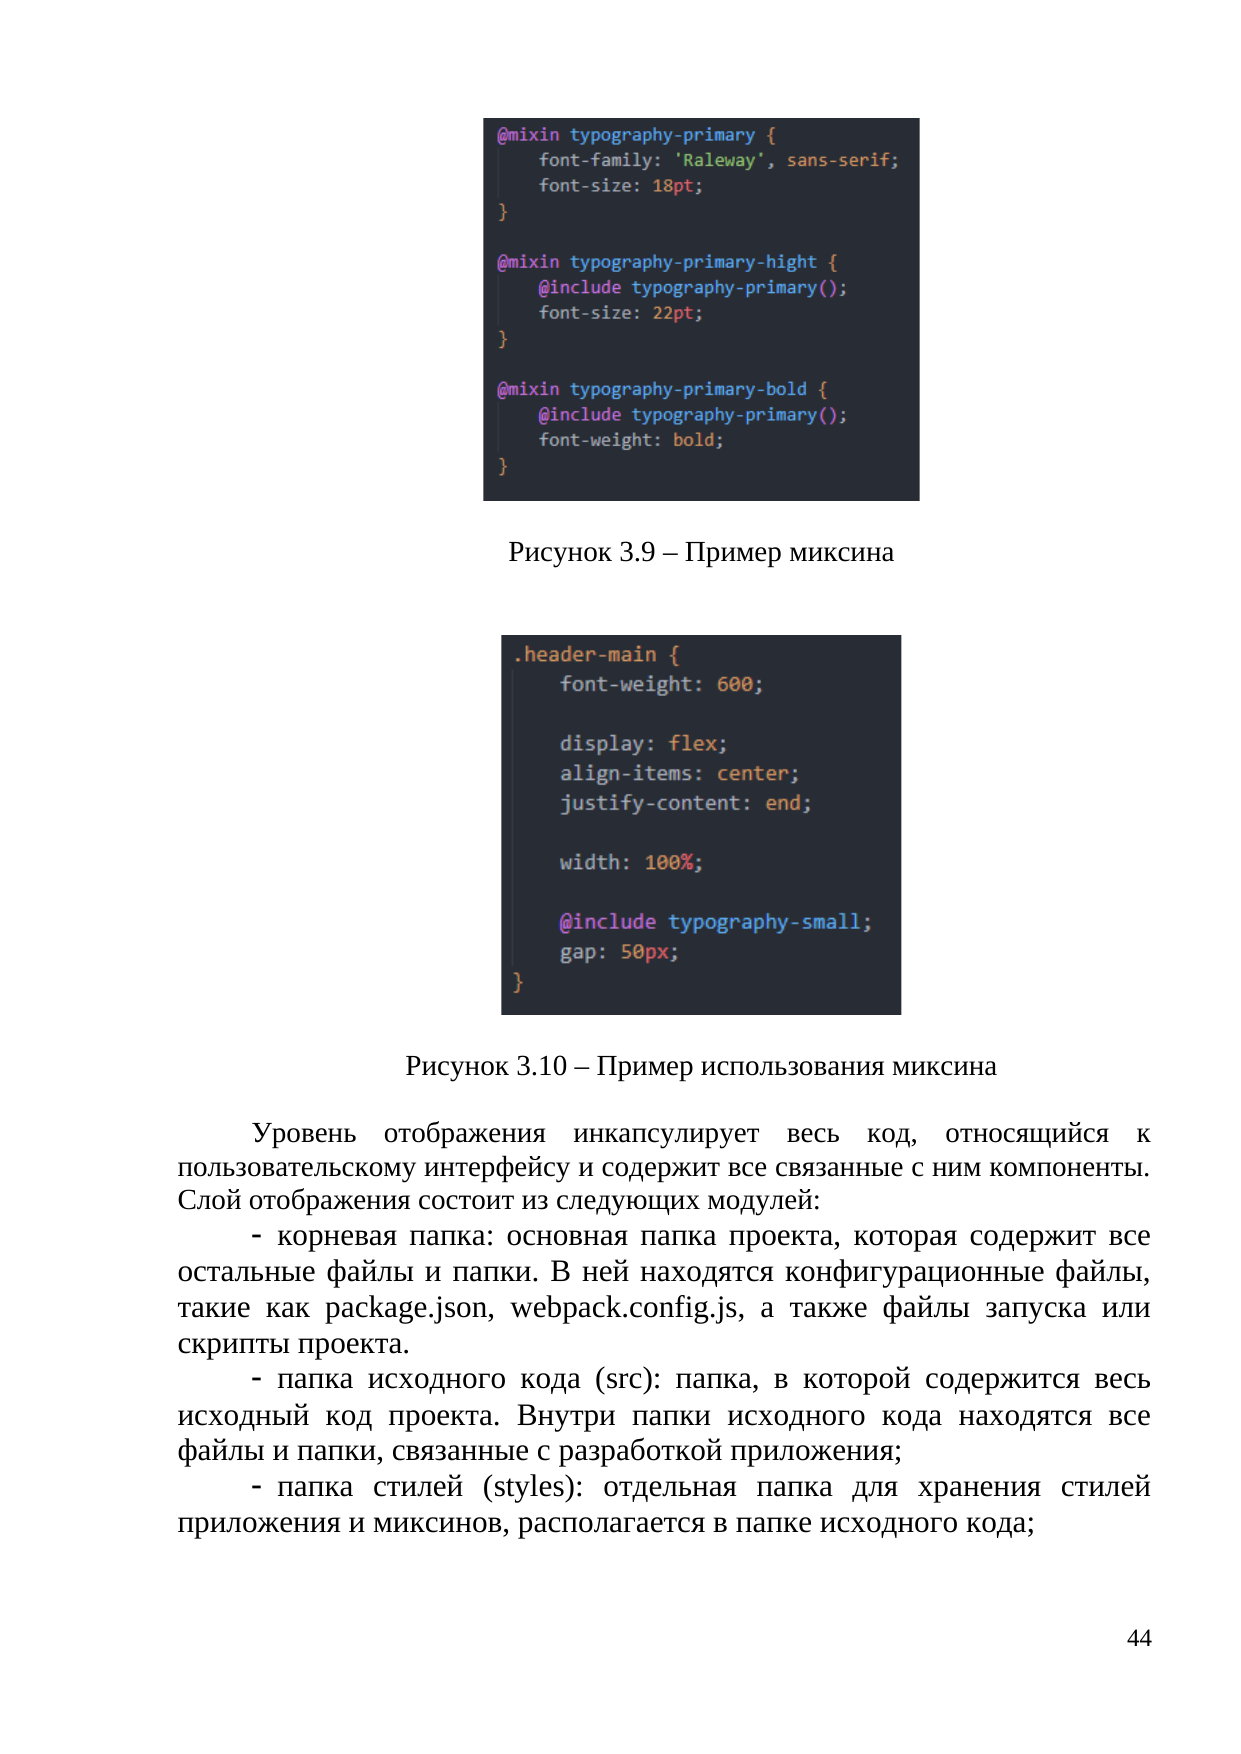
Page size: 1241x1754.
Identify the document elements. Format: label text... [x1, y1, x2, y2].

text Уровень отображения инкапсулирует весь код, относящийся к пользовательскому интерфейсу и содержит все связанные с ним компоненты. Слой отображения состоит из следующих модулей: [177, 1115, 1152, 1216]
text Рисунок 3.10 – Пример использования миксина [177, 1048, 1152, 1082]
picture [483, 118, 920, 501]
text корневая папка: основная папка проекта, которая содержит все остальные файлы и папки. В ней находятся конфигурационные файлы, такие как package.json, webpack.config.js, а также файлы запуска или скрипты проекта. [177, 1216, 1152, 1360]
text Рисунок 3.9 – Пример миксина [177, 534, 1152, 568]
text папка исходного кода (src): папка, в которой содержится весь исходный код проекта. Внутри папки исходного кода находятся все файлы и папки, связанные с разработкой приложения; [177, 1360, 1152, 1468]
picture [501, 635, 902, 1015]
text папка стилей (styles): отдельная папка для хранения стилей приложения и миксинов, располагается в папке исходного кода; [177, 1468, 1152, 1539]
